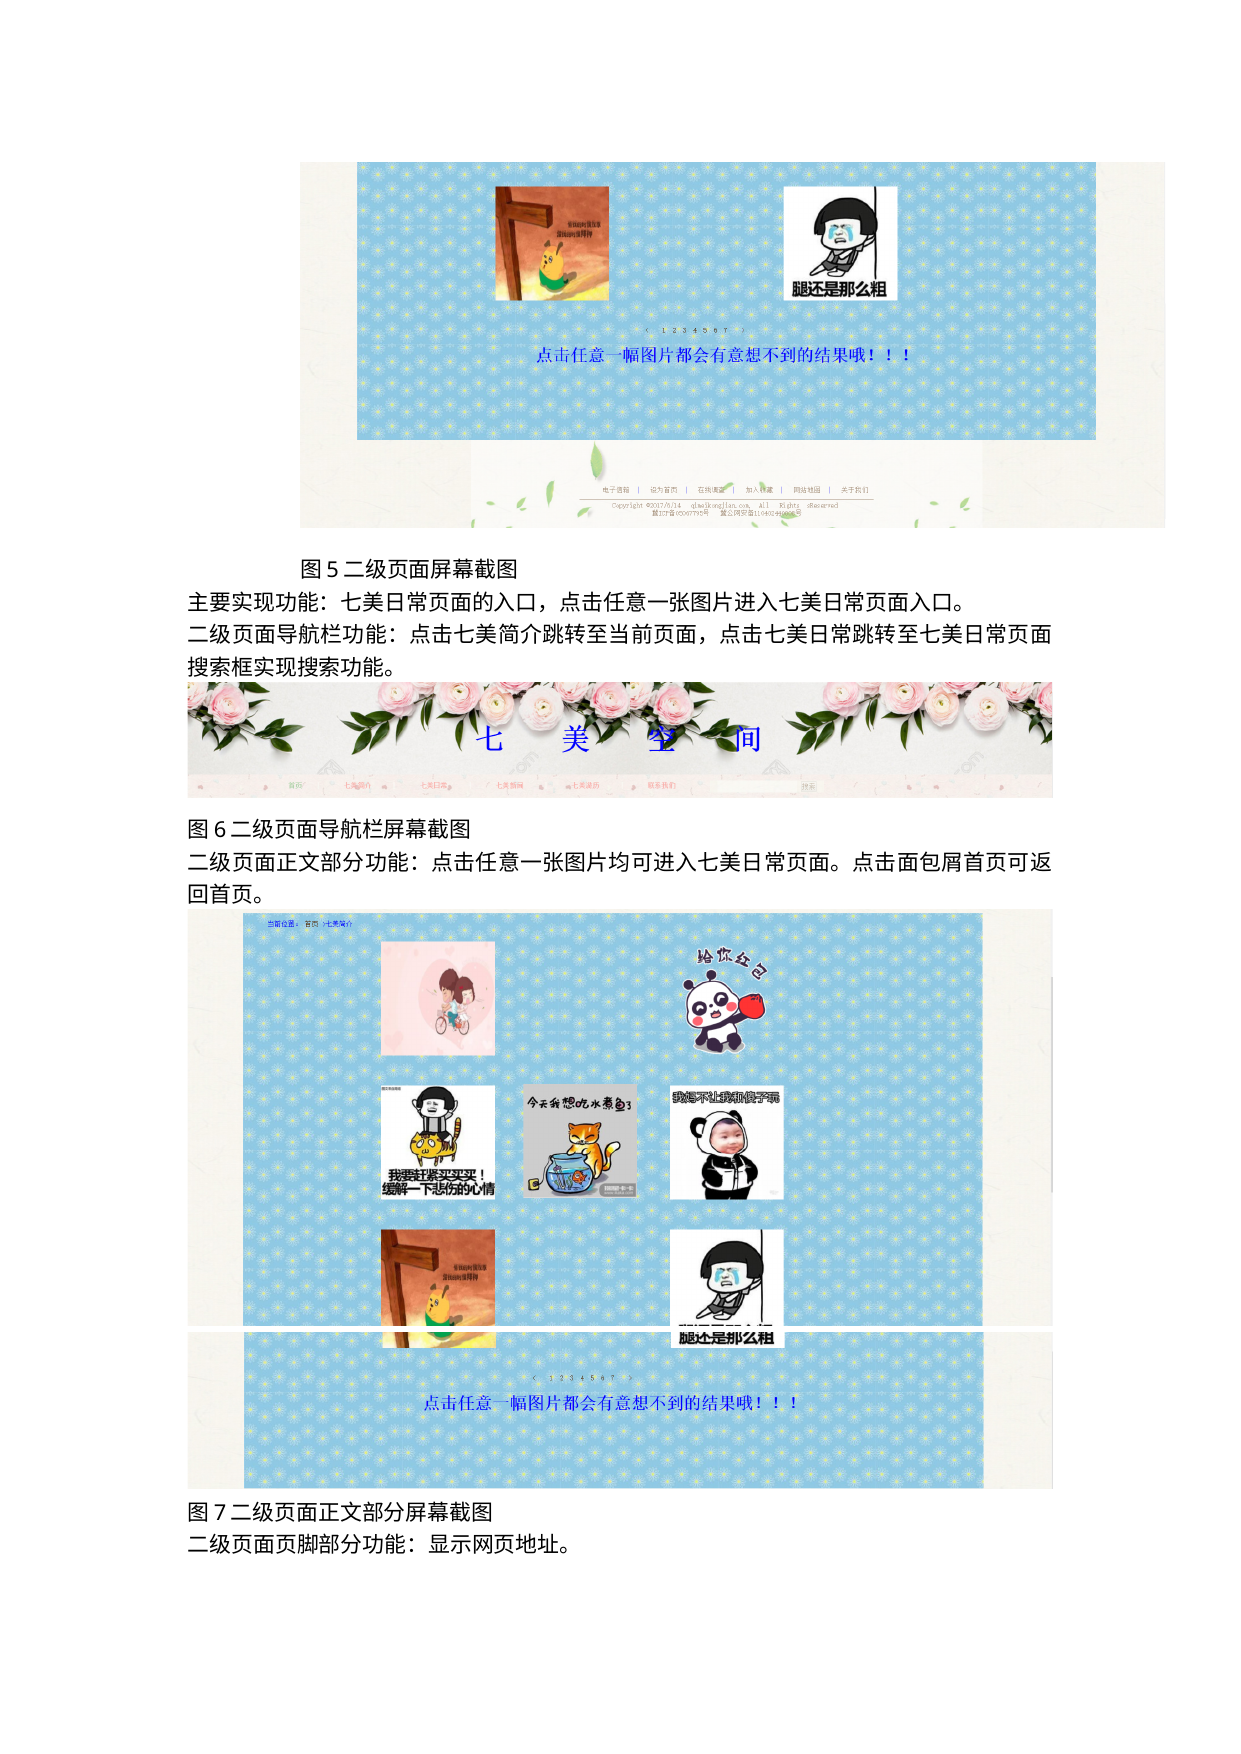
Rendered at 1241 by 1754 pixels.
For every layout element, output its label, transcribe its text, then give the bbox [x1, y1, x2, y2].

text 主要实现功能：七美日常页面的入口，点击任意一张图片进入七美日常页面入口。 [187, 584, 1053, 617]
text 二级页面正文部分功能：点击任意一张图片均可进入七美日常页面。点击面包屑首页可返回首页。 [187, 844, 1053, 909]
picture [187, 682, 1053, 798]
picture [187, 909, 1053, 1326]
text 二级页面导航栏功能：点击七美简介跳转至当前页面，点击七美日常跳转至七美日常页面，搜索框实现搜索功能。 [187, 617, 1053, 682]
picture [300, 162, 1166, 528]
text 图6二级页面导航栏屏幕截图 [187, 812, 1053, 844]
text 图7二级页面正文部分屏幕截图 [187, 1494, 1053, 1527]
text 二级页面页脚部分功能：显示网页地址。 [187, 1527, 1053, 1559]
list 图5二级页面屏幕截图 [300, 552, 1053, 584]
picture [187, 1332, 1053, 1489]
